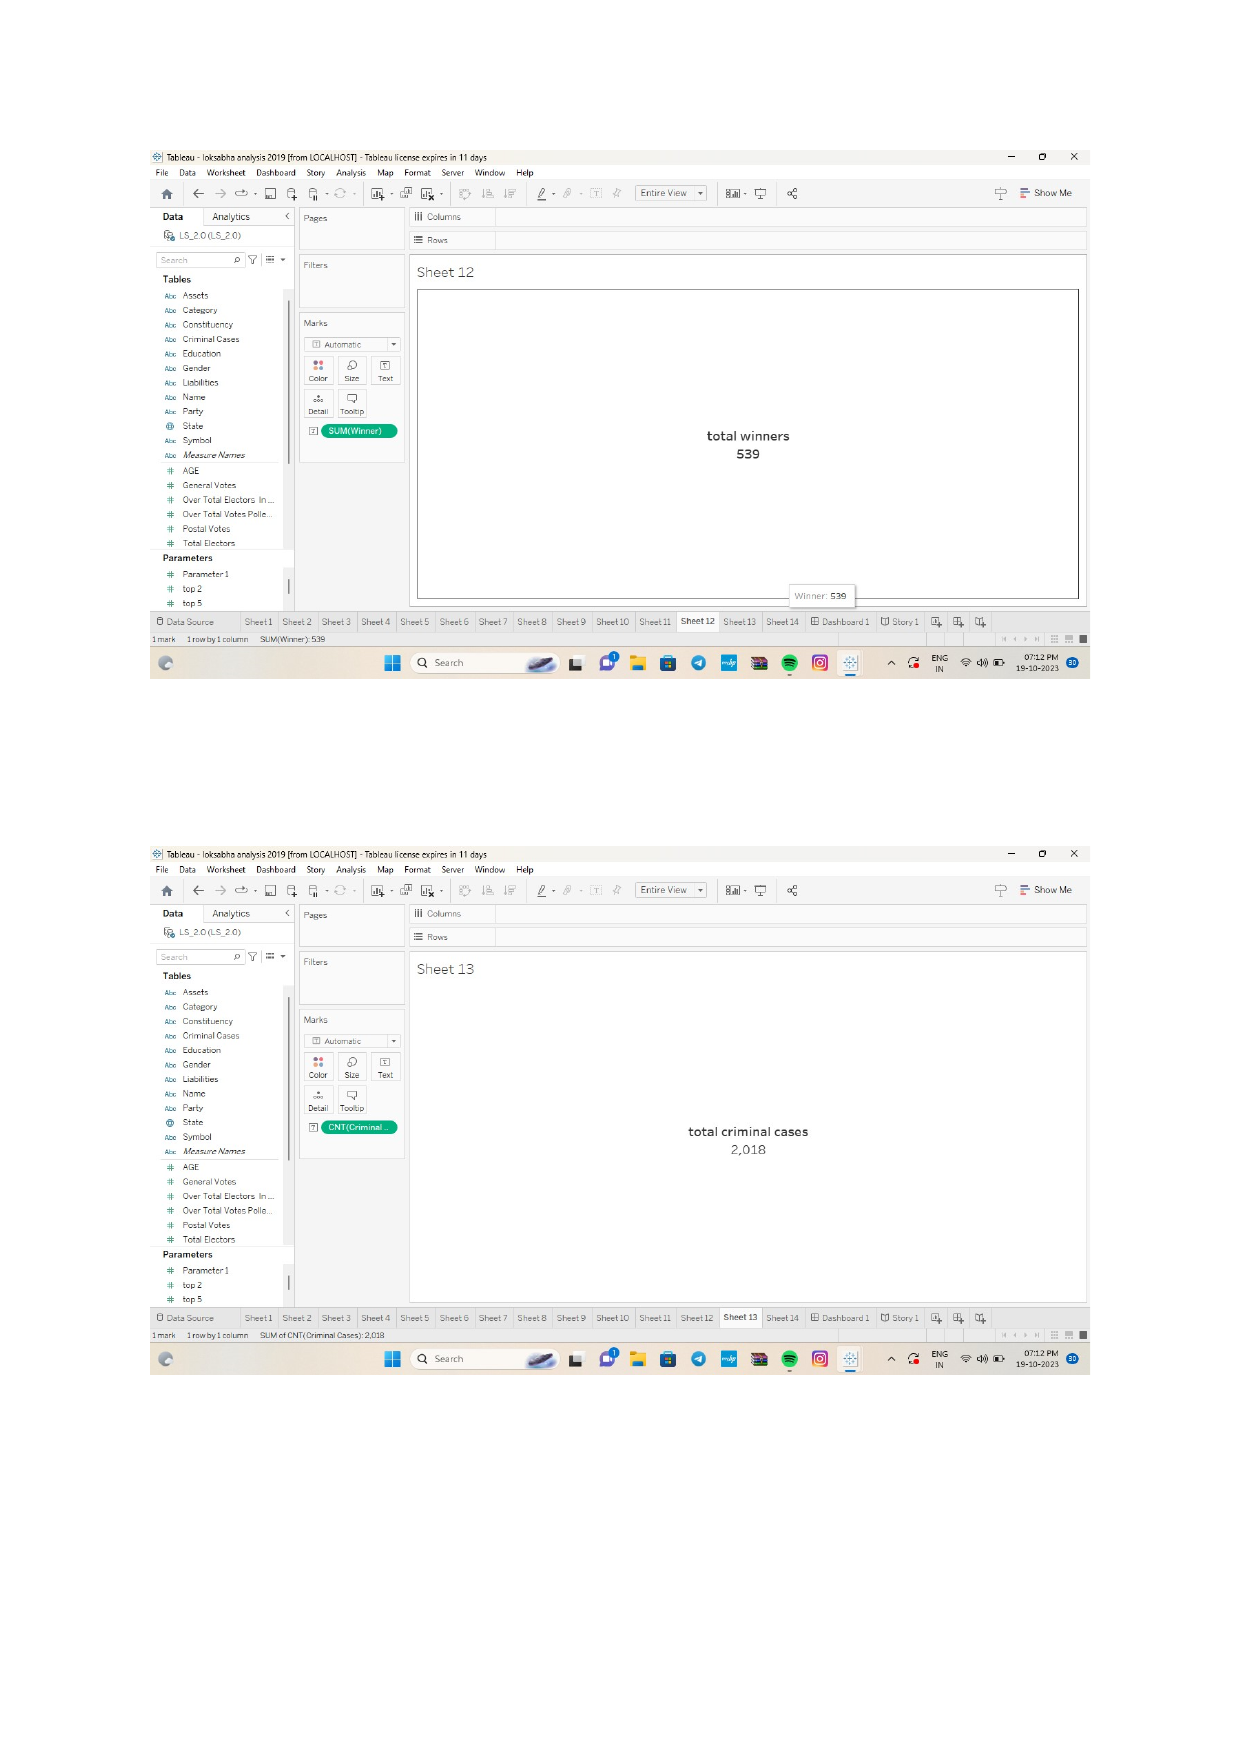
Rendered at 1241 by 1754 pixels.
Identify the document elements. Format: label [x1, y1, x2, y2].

picture [150, 846, 1091, 1375]
picture [150, 150, 1091, 679]
